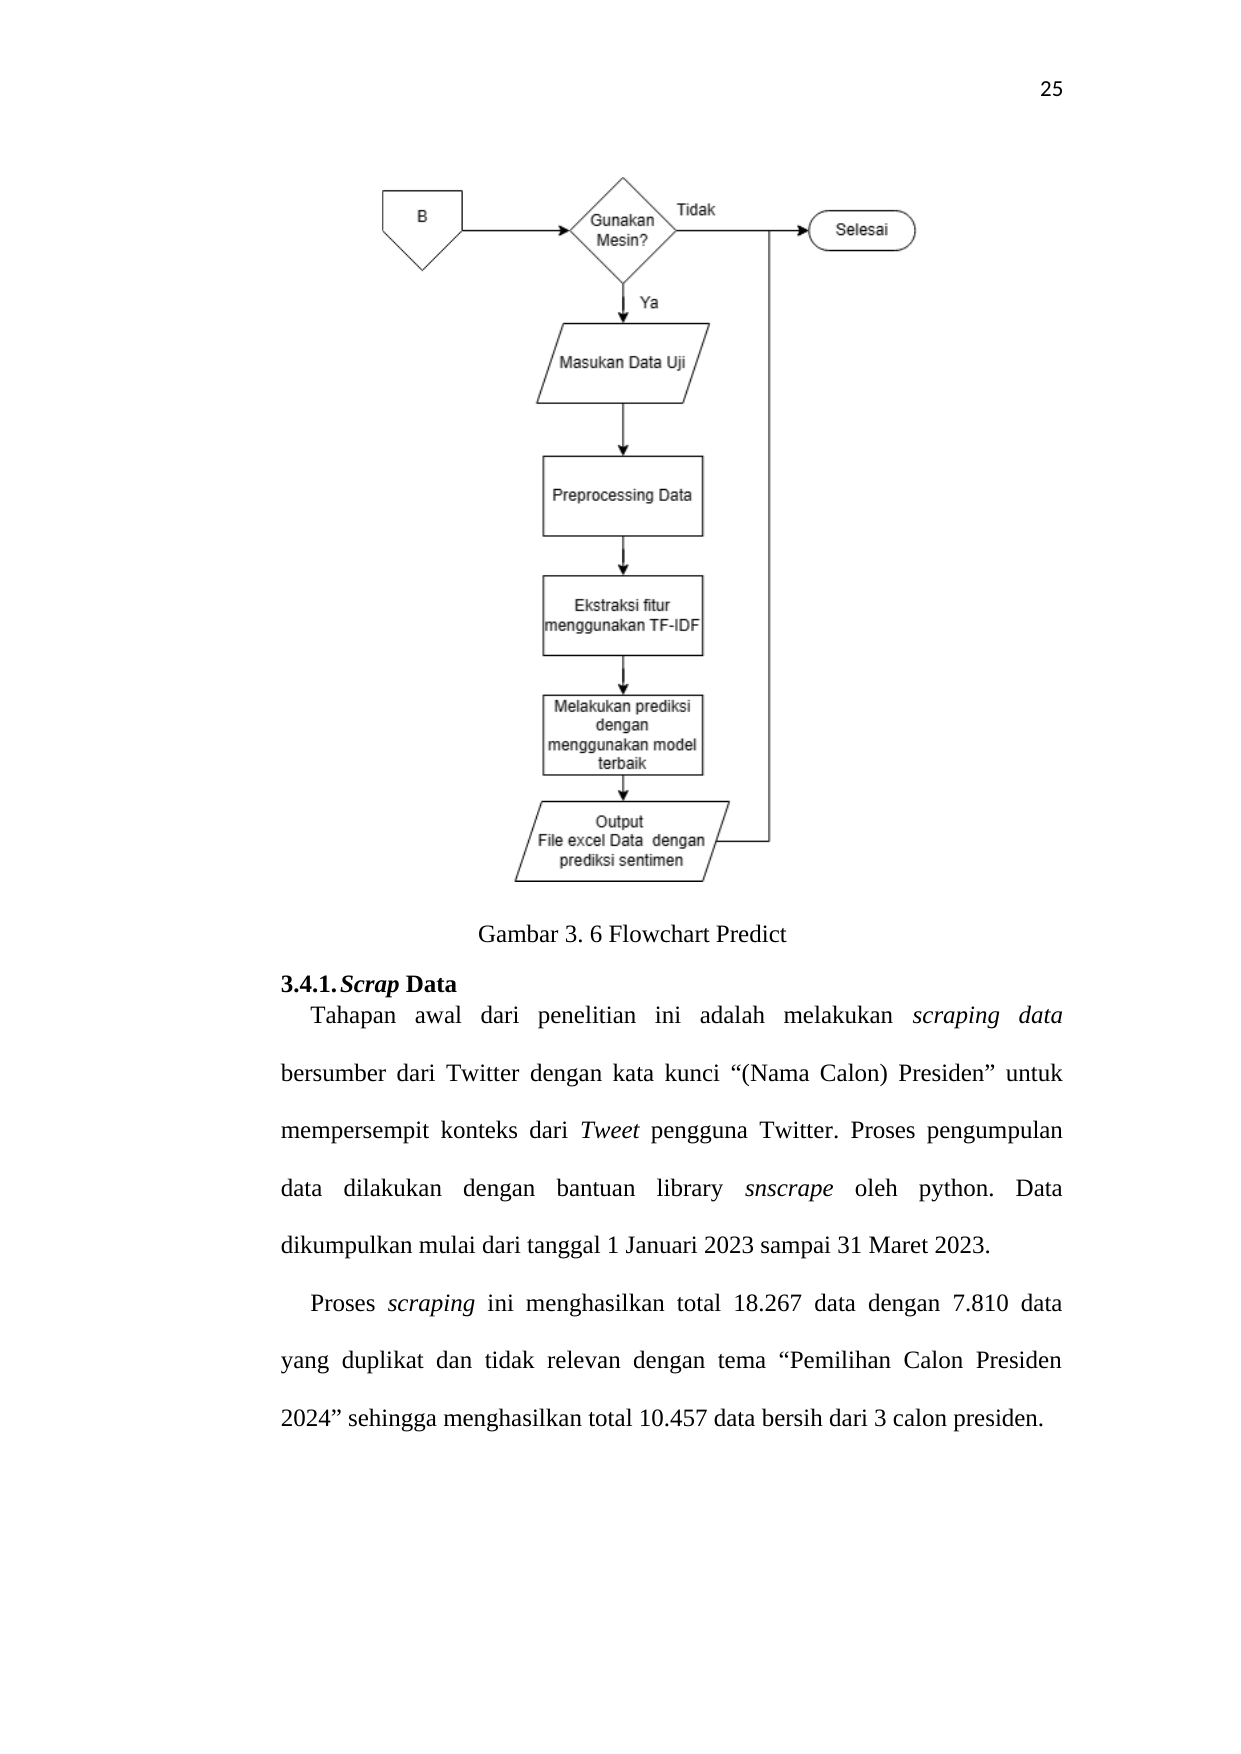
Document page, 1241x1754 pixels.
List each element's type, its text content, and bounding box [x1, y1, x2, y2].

subtitle Scrap Data [281, 931, 1063, 998]
picture [382, 177, 917, 882]
text Proses scraping ini menghasilkan total 18.267 data dengan 7.810 data yang duplikat dan tidak relevan dengan tema “Pemilihan Calon Presiden 2024” sehingga menghasilkan total 10.457 data bersih dari 3 calon presiden. [281, 1288, 1063, 1432]
text Tahapan awal dari penelitian ini adalah melakukan scraping data bersumber dari Twitter dengan kata kunci “(Nama Calon) Presiden” untuk mempersempit konteks dari Tweet pengguna Twitter. Proses pengumpulan data dilakukan dengan bantuan library snscrape oleh python. Data dikumpulkan mulai dari tanggal 1 Januari 2023 sampai 31 Maret 2023. [281, 1001, 1063, 1259]
